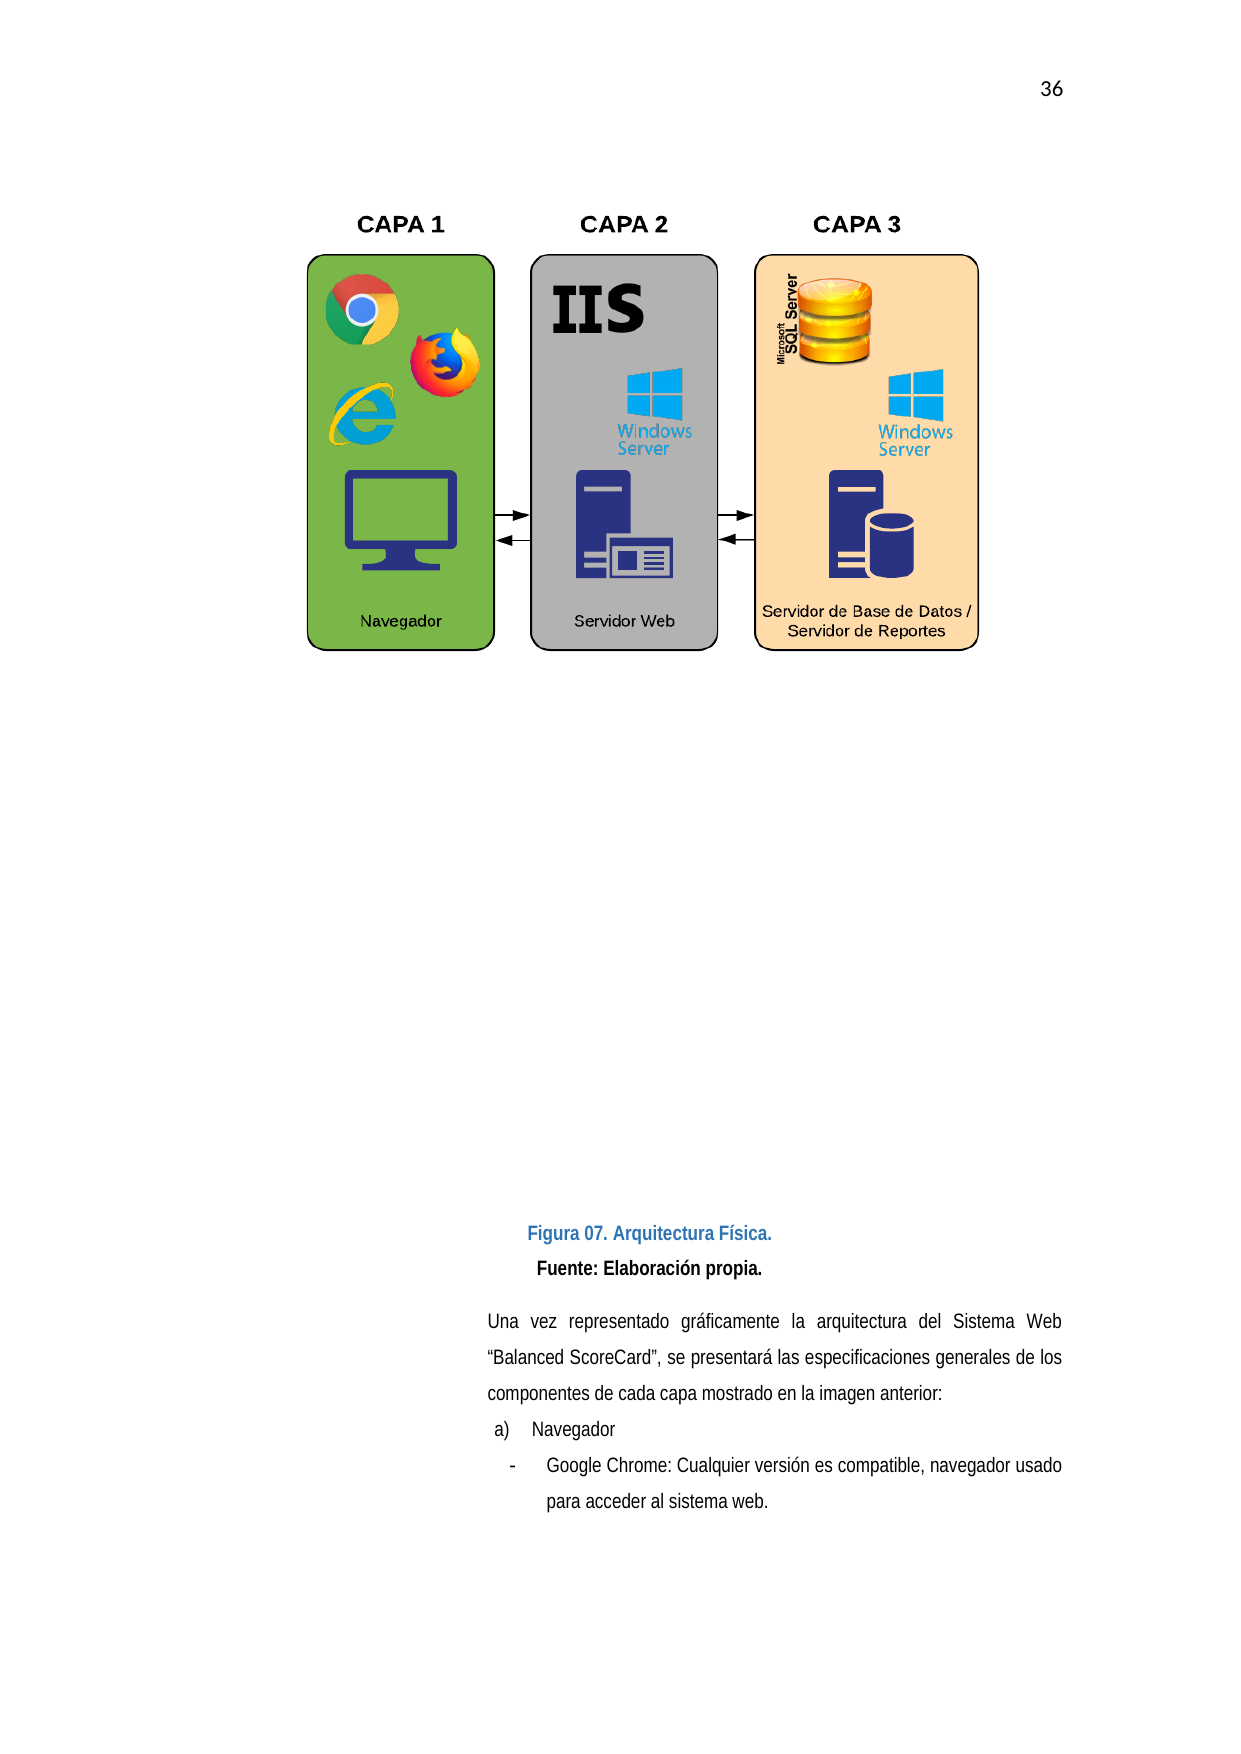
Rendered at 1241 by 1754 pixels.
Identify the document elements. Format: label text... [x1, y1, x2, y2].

list Una vez representado gráficamente la arquitectura del Sistema Web “Balanced ScoreCard”, se presentará las especificaciones generales de los componentes de cada capa mostrado en la imagen anterior: [487, 1309, 1063, 1405]
list Navegador [494, 1417, 1063, 1441]
text Figura 07. Arquitectura Física. [236, 1220, 1063, 1244]
text Fuente: Elaboración propia. [236, 1256, 1063, 1280]
picture [288, 196, 994, 673]
list Google Chrome: Cualquier versión es compatible, navegador usado para acceder al sistema web. [509, 1453, 1063, 1513]
